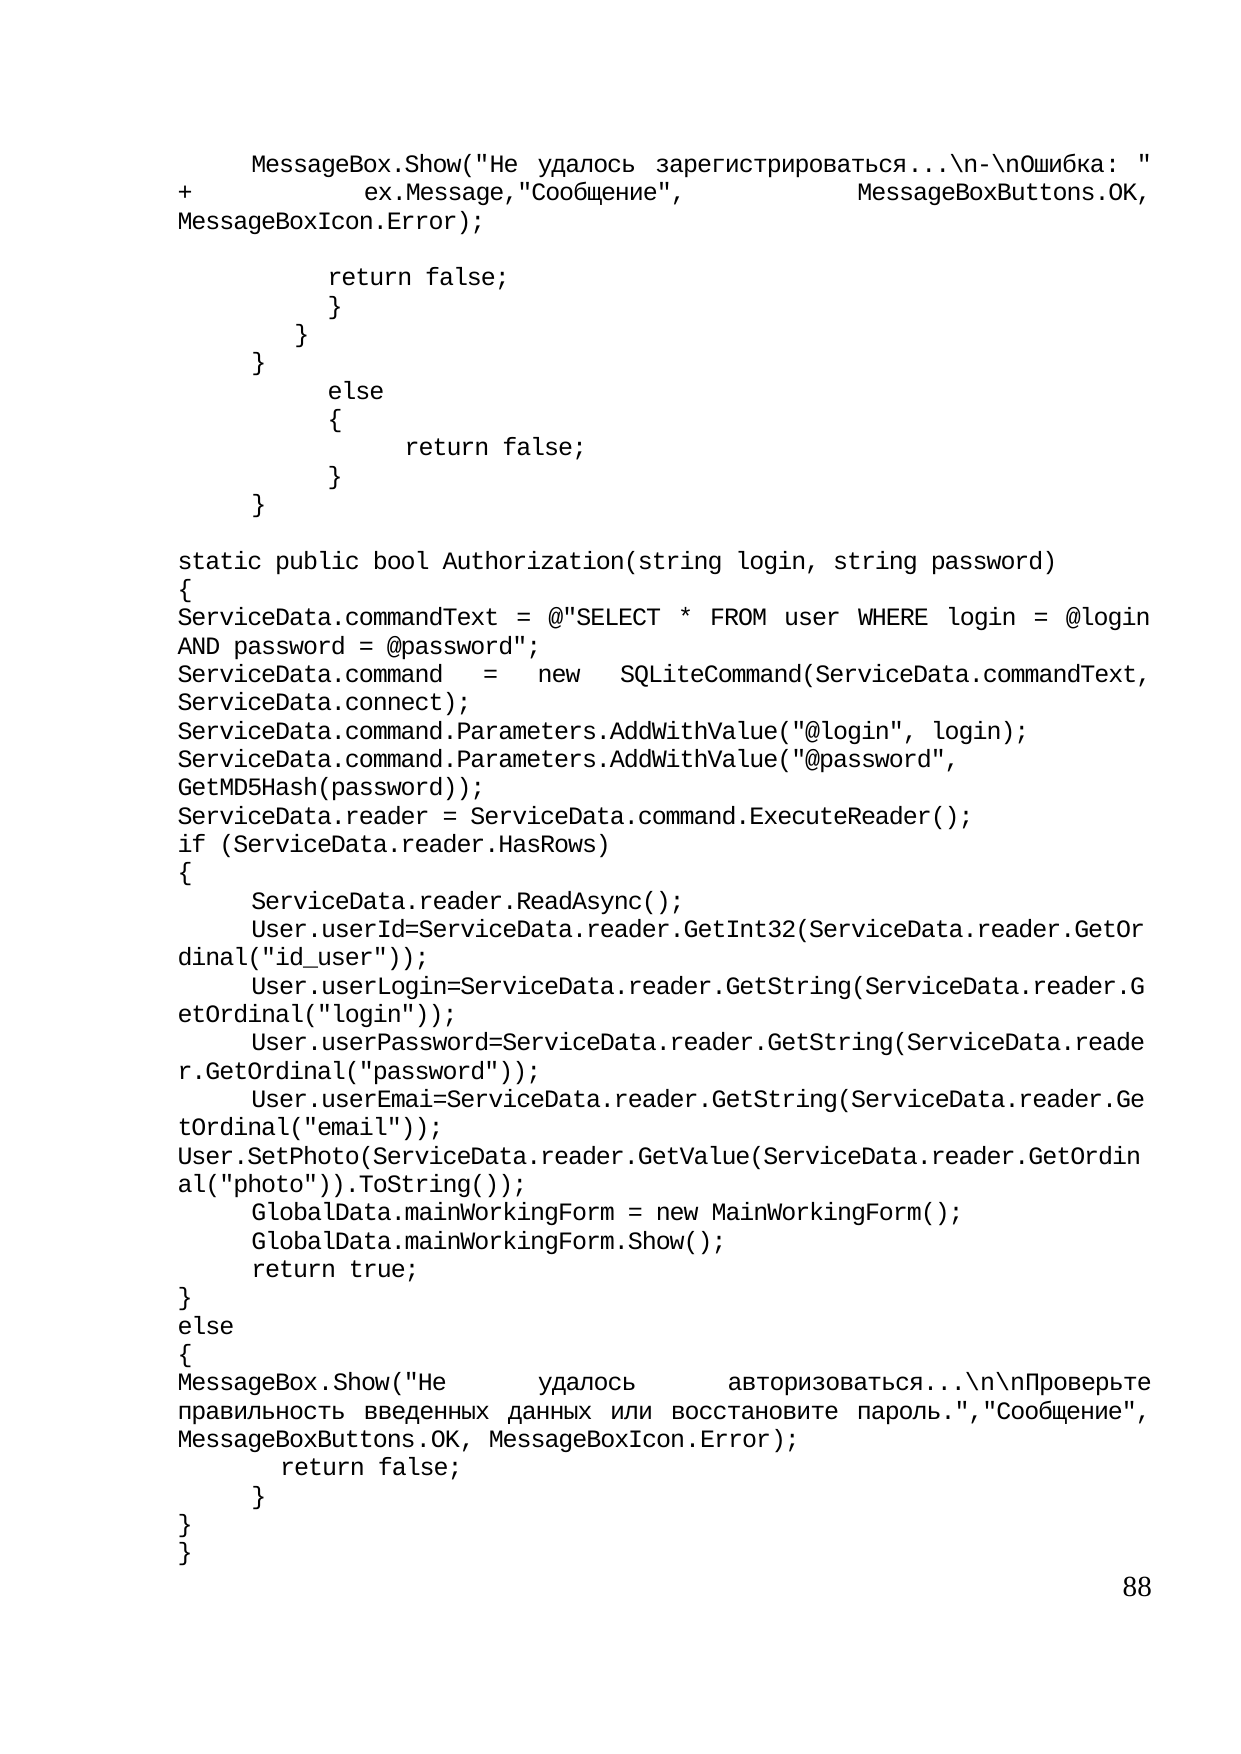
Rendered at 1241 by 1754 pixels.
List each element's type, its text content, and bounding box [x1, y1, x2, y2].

text GlobalData.mainWorkingForm = new MainWorkingForm(); [177, 1200, 1152, 1228]
text User.userEmai=ServiceData.reader.GetString(ServiceData.reader.GetOrdinal("email")); User.SetPhoto(ServiceData.reader.GetValue(ServiceData.reader.GetOrdinal("photo")).ToString()); [177, 1087, 1152, 1200]
text } [177, 463, 1152, 492]
text return false; [177, 435, 1152, 463]
text } [177, 1540, 1152, 1568]
text } [177, 492, 1152, 520]
text MessageBox.Show("Не удалось зарегистрироваться...\n-\nОшибка: " + ex.Message,"Сообщение", MessageBoxButtons.OK, MessageBoxIcon.Error); [177, 152, 1152, 237]
text GlobalData.mainWorkingForm.Show(); [177, 1228, 1152, 1257]
text else [252, 378, 1152, 407]
text return true; [177, 1257, 1152, 1285]
text ServiceData.command = new SQLiteCommand(ServiceData.commandText, ServiceData.connect); [177, 662, 1152, 718]
text ServiceData.commandText = @"SELECT * FROM user WHERE login = @login AND password = @password"; [177, 605, 1152, 662]
text User.userLogin=ServiceData.reader.GetString(ServiceData.reader.GetOrdinal("login")); [177, 973, 1152, 1030]
text else [177, 1313, 1152, 1342]
text } [252, 293, 1152, 322]
text } [177, 350, 1152, 378]
text User.userPassword=ServiceData.reader.GetString(ServiceData.reader.GetOrdinal("password")); [177, 1030, 1152, 1087]
text { [177, 577, 1152, 605]
text { [177, 1342, 1152, 1370]
text } [177, 322, 1152, 350]
text User.userId=ServiceData.reader.GetInt32(ServiceData.reader.GetOrdinal("id_user")); [177, 917, 1152, 973]
text return false; [252, 265, 1152, 293]
text if (ServiceData.reader.HasRows) [177, 832, 1152, 860]
text static public bool Authorization(string login, string password) [177, 548, 1152, 577]
text MessageBox.Show("Не удалось авторизоваться...\n\nПроверьте правильность введенных данных или восстановите пароль.","Сообщение", MessageBoxButtons.OK, MessageBoxIcon.Error); [177, 1370, 1152, 1455]
text ServiceData.command.Parameters.AddWithValue("@password", GetMD5Hash(password)); [177, 747, 1152, 803]
text ServiceData.command.Parameters.AddWithValue("@login", login); [177, 718, 1152, 747]
text } [177, 1483, 1152, 1512]
text ServiceData.reader = ServiceData.command.ExecuteReader(); [177, 803, 1152, 832]
text { [177, 860, 1152, 888]
text return false; [177, 1455, 1152, 1483]
text } [177, 1512, 1152, 1540]
text { [252, 407, 1152, 435]
text ServiceData.reader.ReadAsync(); [177, 888, 1152, 917]
text } [177, 1285, 1152, 1313]
